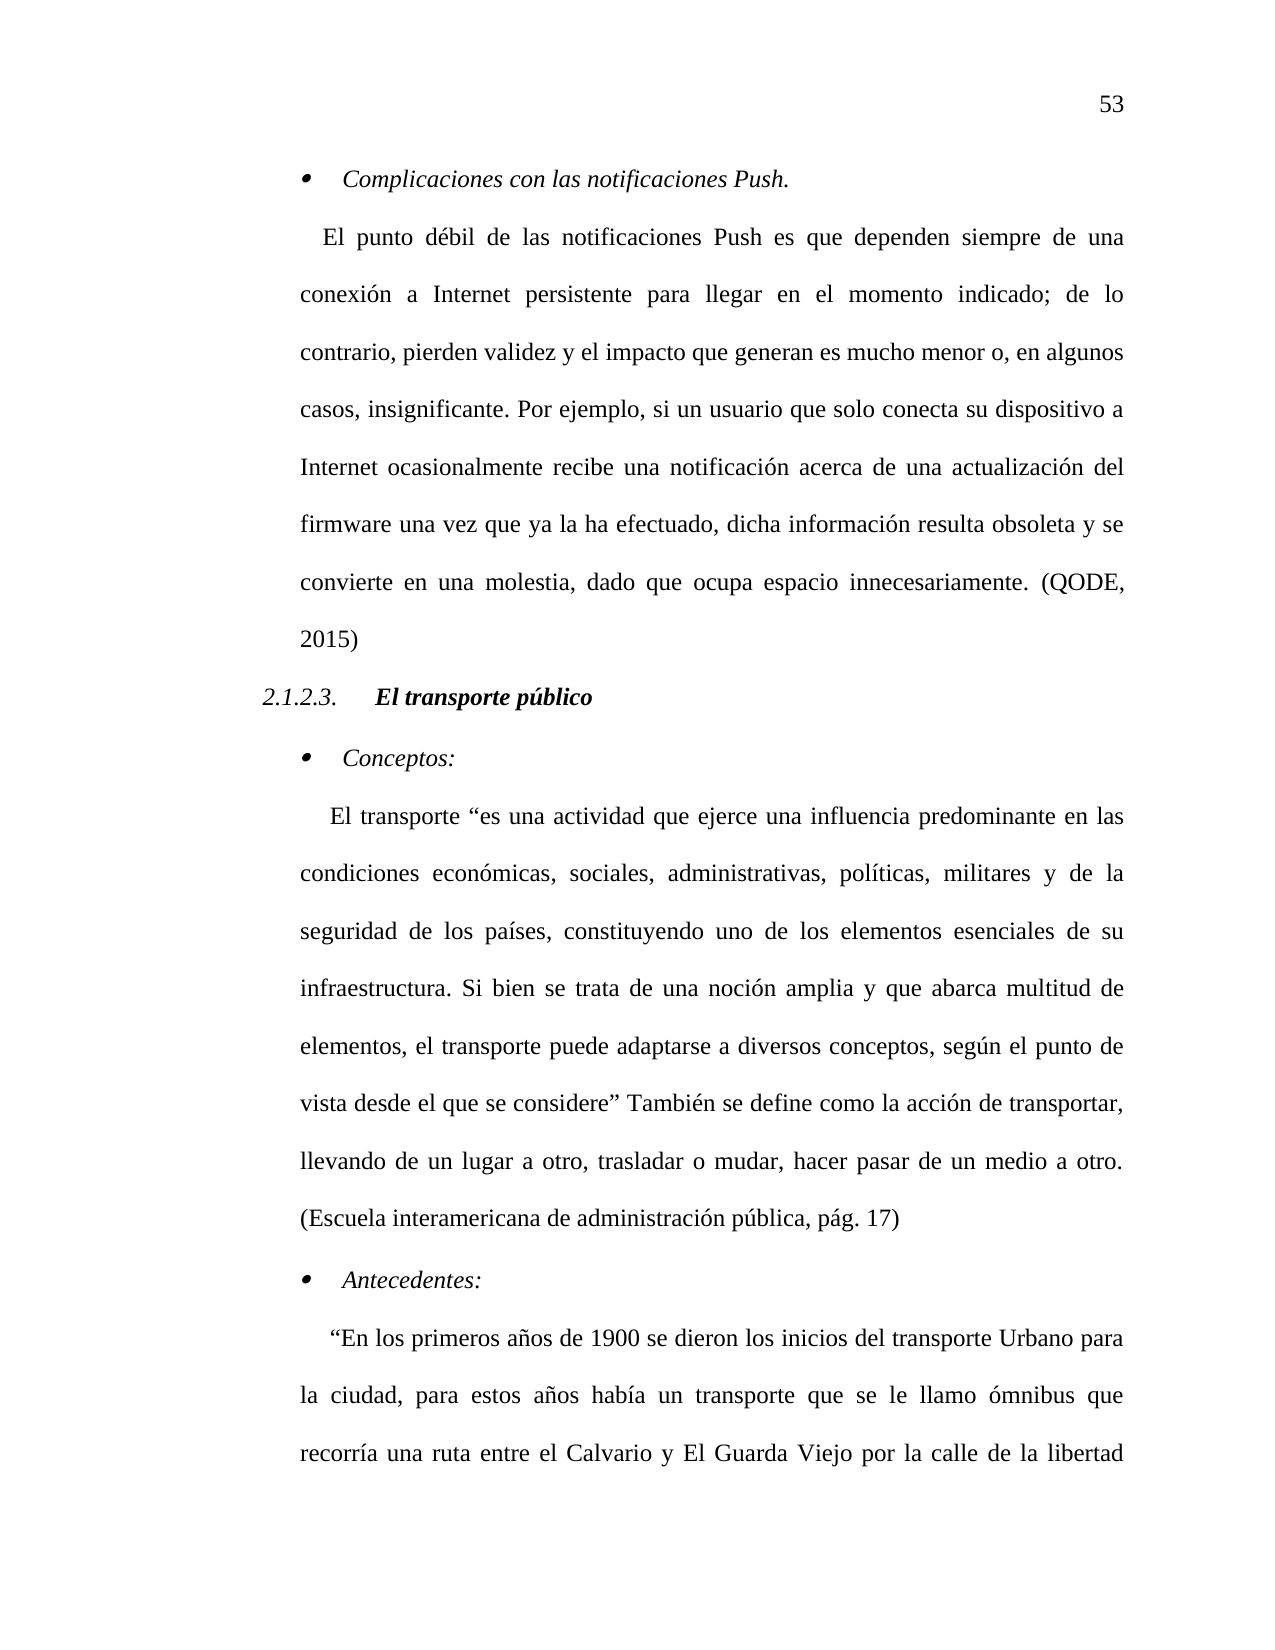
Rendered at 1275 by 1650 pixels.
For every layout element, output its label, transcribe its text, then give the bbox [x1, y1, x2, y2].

text El punto débil de las notificaciones Push es que dependen siempre de una conexión a Internet persistente para llegar en el momento indicado; de lo contrario, pierden validez y el impacto que generan es mucho menor o, en algunos casos, insignificante. Por ejemplo, si un usuario que solo conecta su dispositivo a Internet ocasionalmente recibe una notificación acerca de una actualización del firmware una vez que ya la ha efectuado, dicha información resulta obsoleta y se convierte en una molestia, dado que ocupa espacio innecesariamente. [300, 222, 1125, 653]
text El transporte “es una actividad que ejerce una influencia predominante en las condiciones económicas, sociales, administrativas, políticas, militares y de la seguridad de los países, constituyendo uno de los elementos esenciales de su infraestructura. Si bien se trata de una noción amplia y que abarca multitud de elementos, el transporte puede adaptarse a diversos conceptos, según el punto de vista desde el que se considere” También se define como la acción de transportar, llevando de un lugar a otro, trasladar o mudar, hacer pasar de un medio a otro. [300, 801, 1125, 1232]
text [300, 1323, 1125, 1466]
text Antecedentes: [300, 1265, 1125, 1294]
subtitle El transporte público [262, 682, 1125, 711]
text Conceptos: [300, 743, 1125, 772]
text Complicaciones con las notificaciones Push. [300, 164, 1125, 193]
